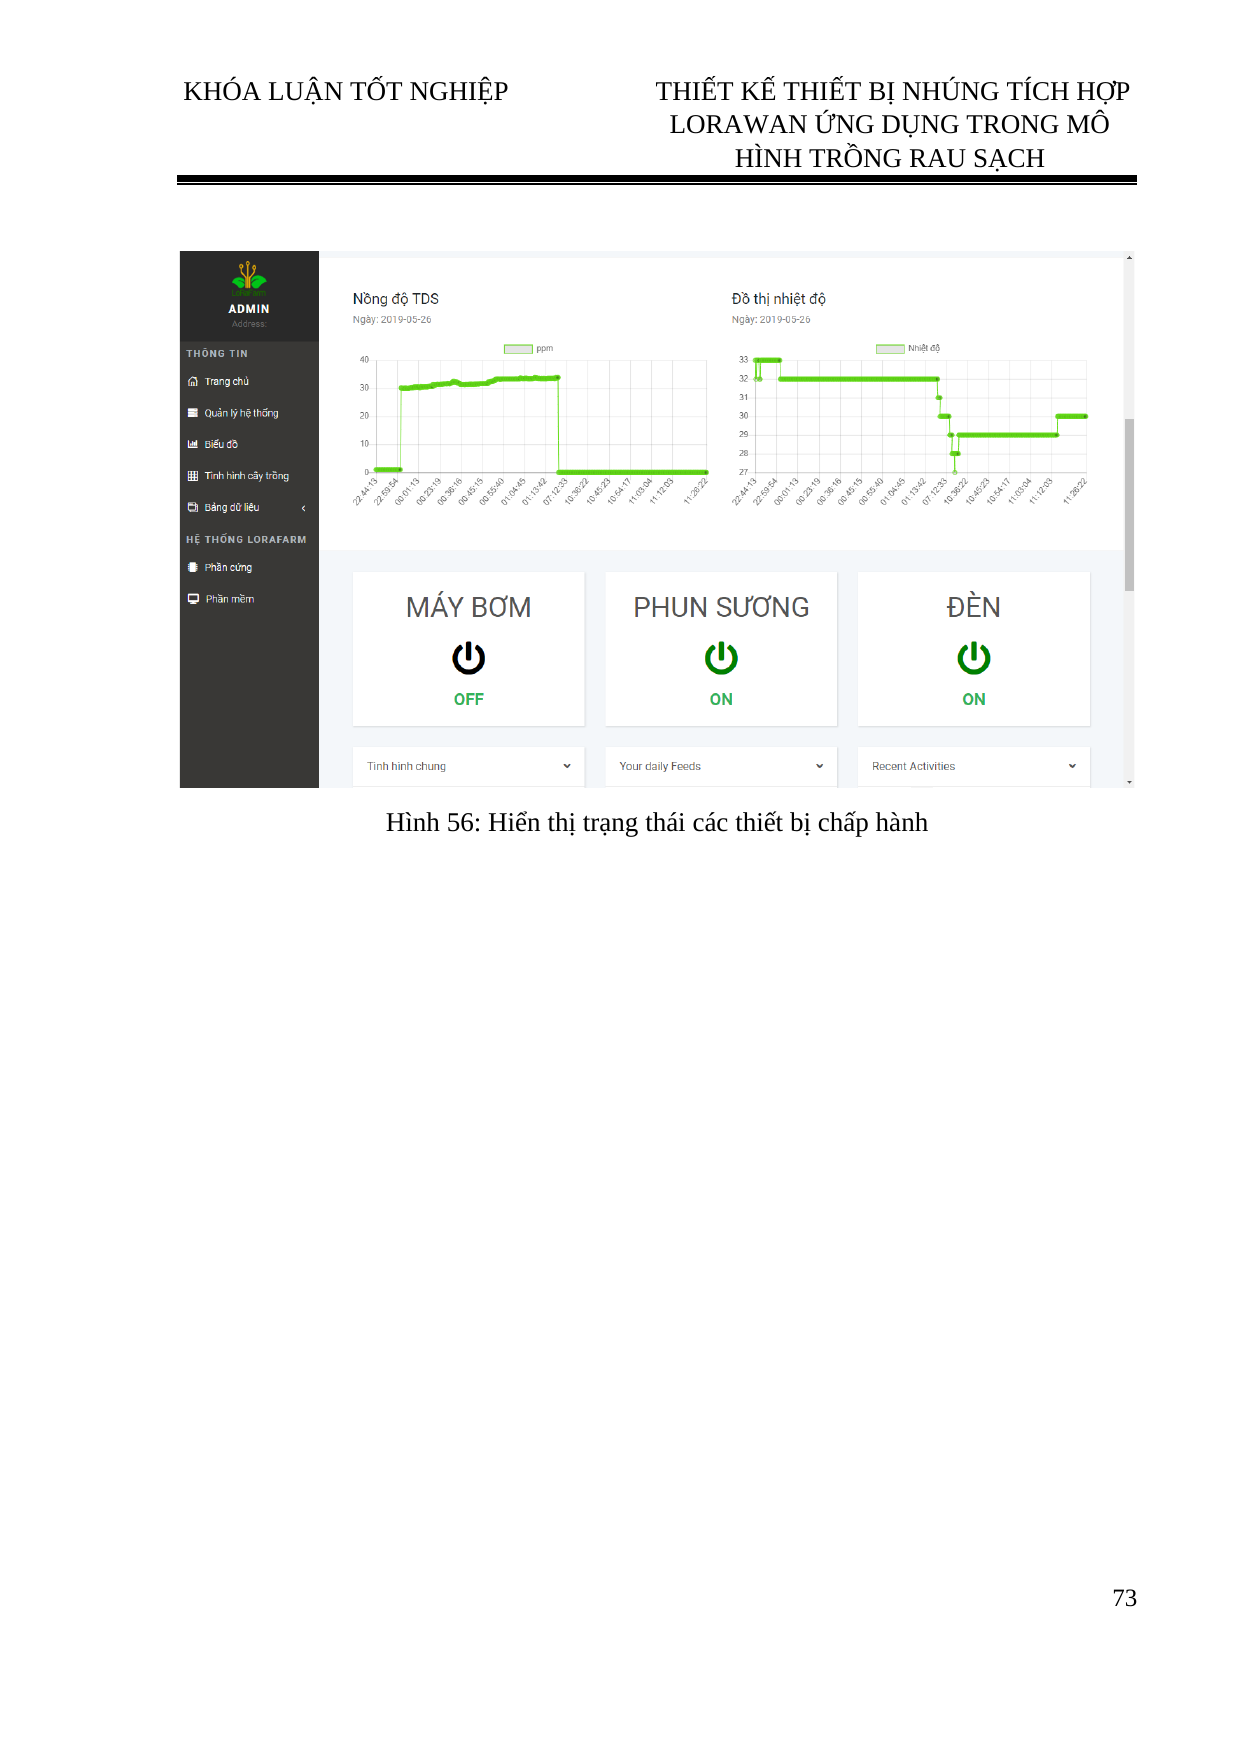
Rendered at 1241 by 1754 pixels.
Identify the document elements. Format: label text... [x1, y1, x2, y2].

text Hình 56: Hiển thị trạng thái các thiết bị chấp hành [177, 806, 1137, 837]
picture [179, 251, 1135, 788]
